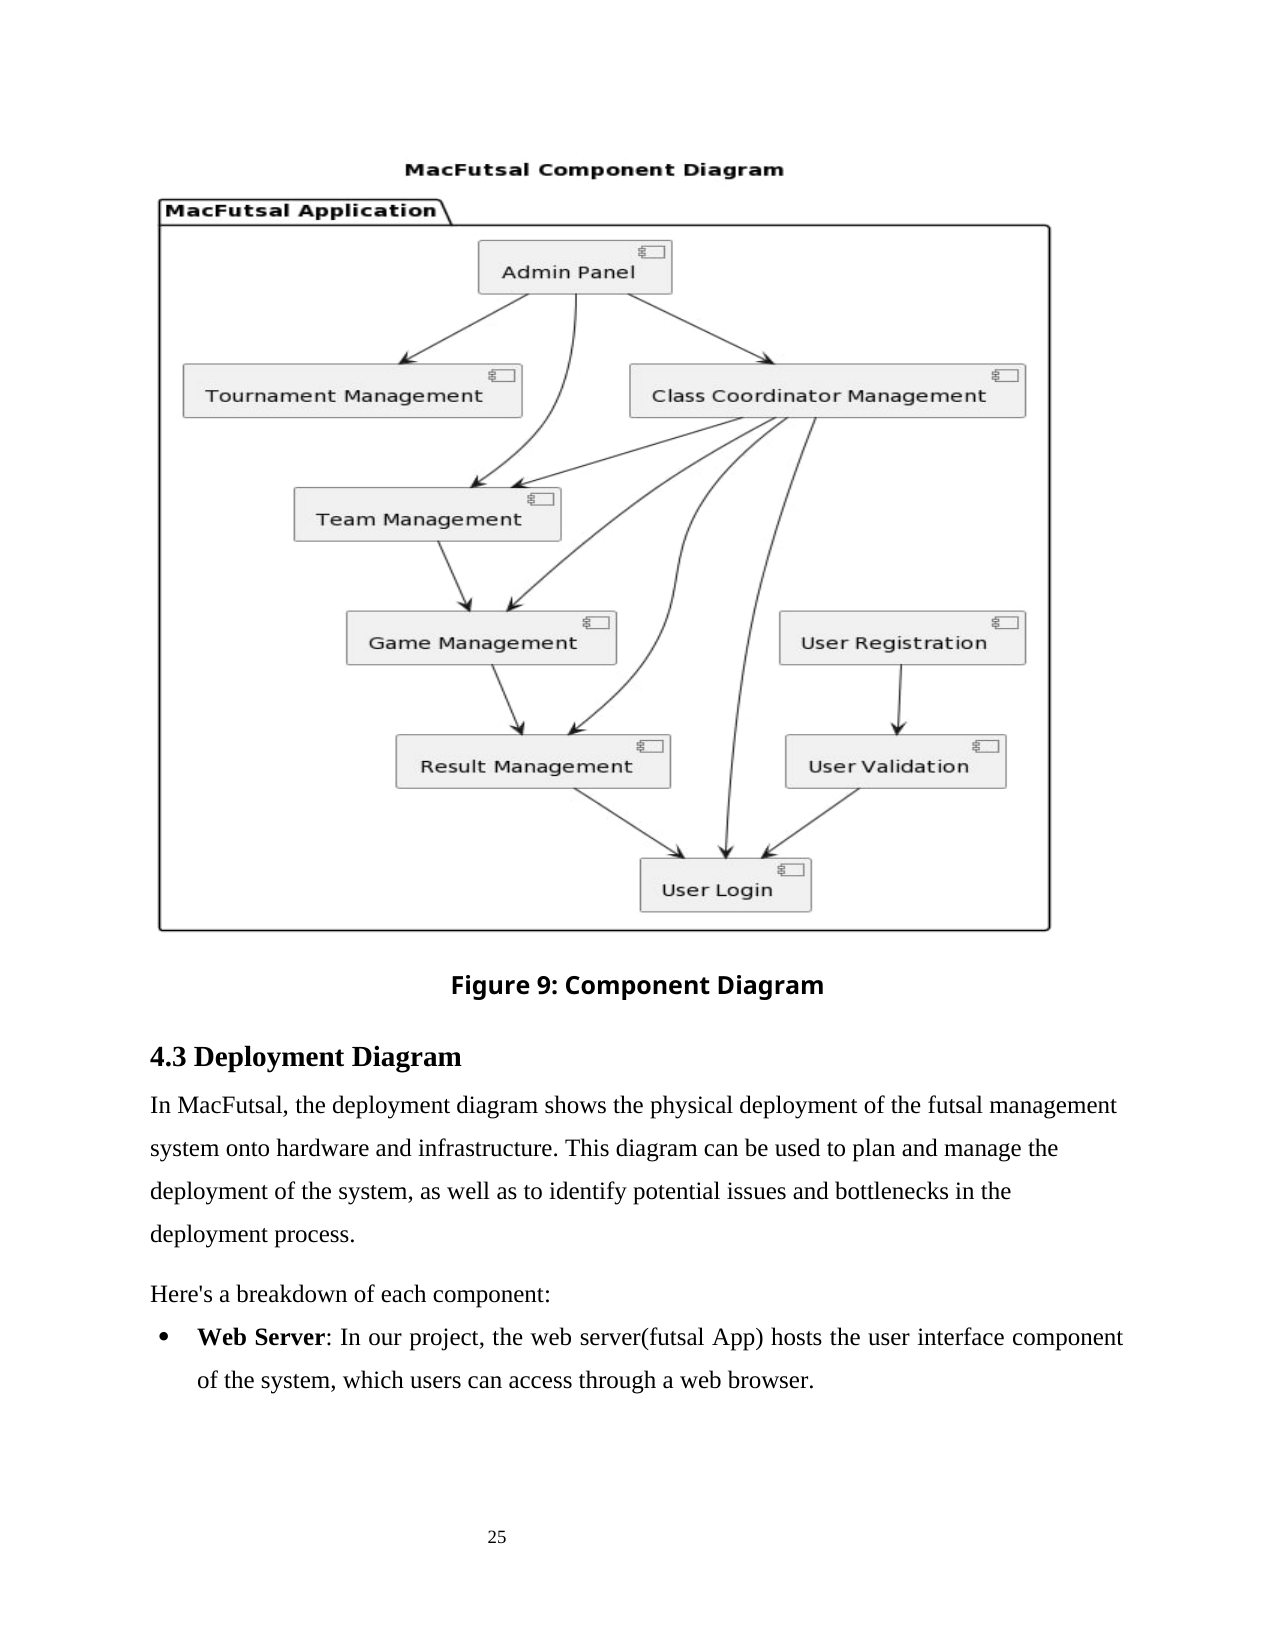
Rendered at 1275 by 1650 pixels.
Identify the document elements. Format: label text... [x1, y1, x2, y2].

picture [150, 150, 1058, 937]
text Figure 9: Component Diagram [150, 967, 1125, 1002]
list Web Server: In our project, the web server(futsal App) hosts the user interface component of the system, which users can access through a web browser. [159, 1322, 1125, 1394]
subtitle 4.3 Deployment Diagram [150, 1039, 1125, 1073]
text In MacFutsal, the deployment diagram shows the physical deployment of the futsal management system onto hardware and infrastructure. This diagram can be used to plan and manage the deployment of the system, as well as to identify potential issues and bottlenecks in the deployment process. [150, 1090, 1125, 1248]
list Here's a breakdown of each component: [150, 1279, 1125, 1308]
